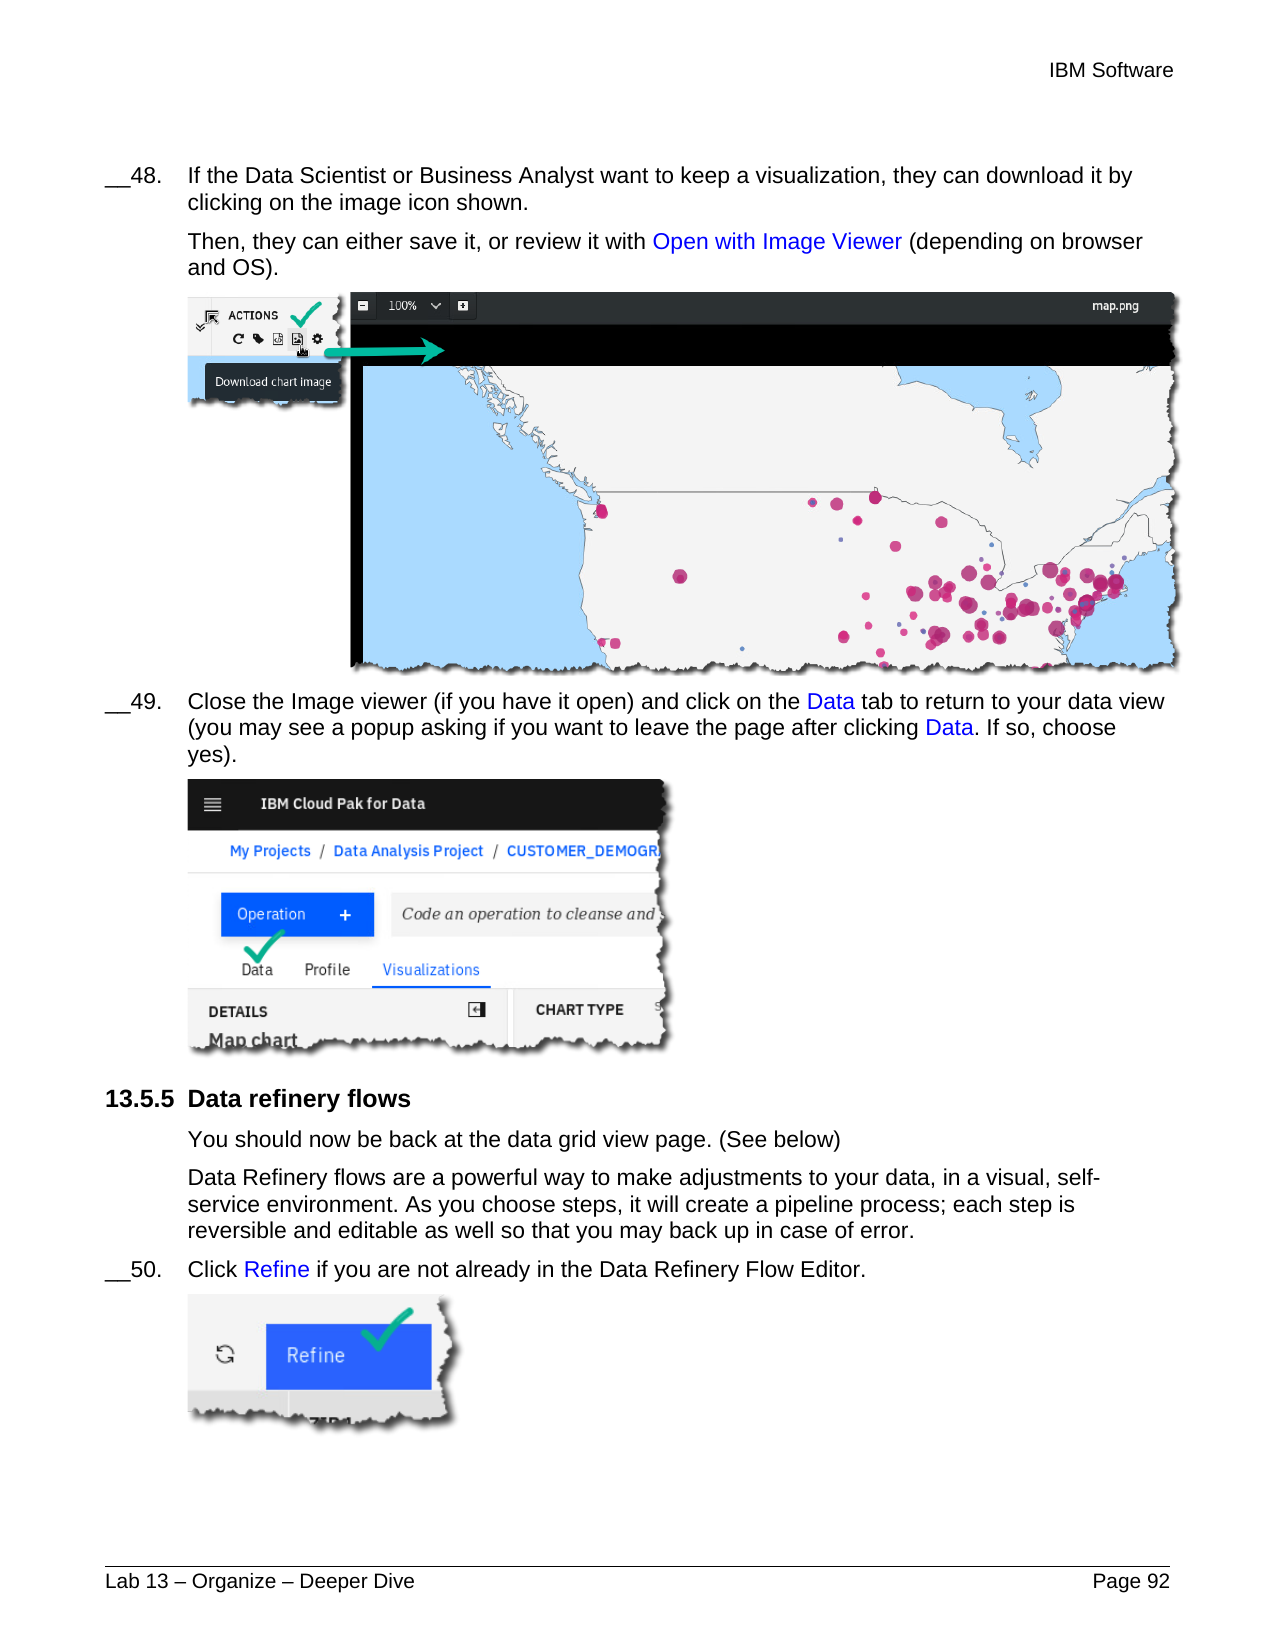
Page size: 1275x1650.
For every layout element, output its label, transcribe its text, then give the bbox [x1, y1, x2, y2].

list Then, they can either save it, or review it with Open with Image Viewer (depending on browser and OS). [187, 228, 1170, 280]
picture [187, 292, 1184, 676]
picture [187, 1294, 466, 1438]
subtitle Data refinery flows [105, 1084, 1170, 1113]
list Close the Image viewer (if you have it open) and click on the Data tab to return to your data view (you may see a popup asking if you want to leave the page after clicking Data. If so, choose yes). [105, 688, 1170, 767]
list If the Data Scientist or Business Analyst want to keep a visualization, they can download it by clicking on the image icon shown. [105, 162, 1170, 215]
picture [187, 779, 677, 1060]
list You should now be back at the data grid view page. (See below) [187, 1126, 1170, 1152]
list Click Refine if you are not already in the Data Refinery Flow Editor. [105, 1256, 1170, 1282]
list Data Refinery flows are a powerful way to make adjustments to your data, in a visual, self-service environment. As you choose steps, it will create a pipeline process; each step is reversible and editable as well so that you may back up in case of error. [187, 1164, 1170, 1243]
